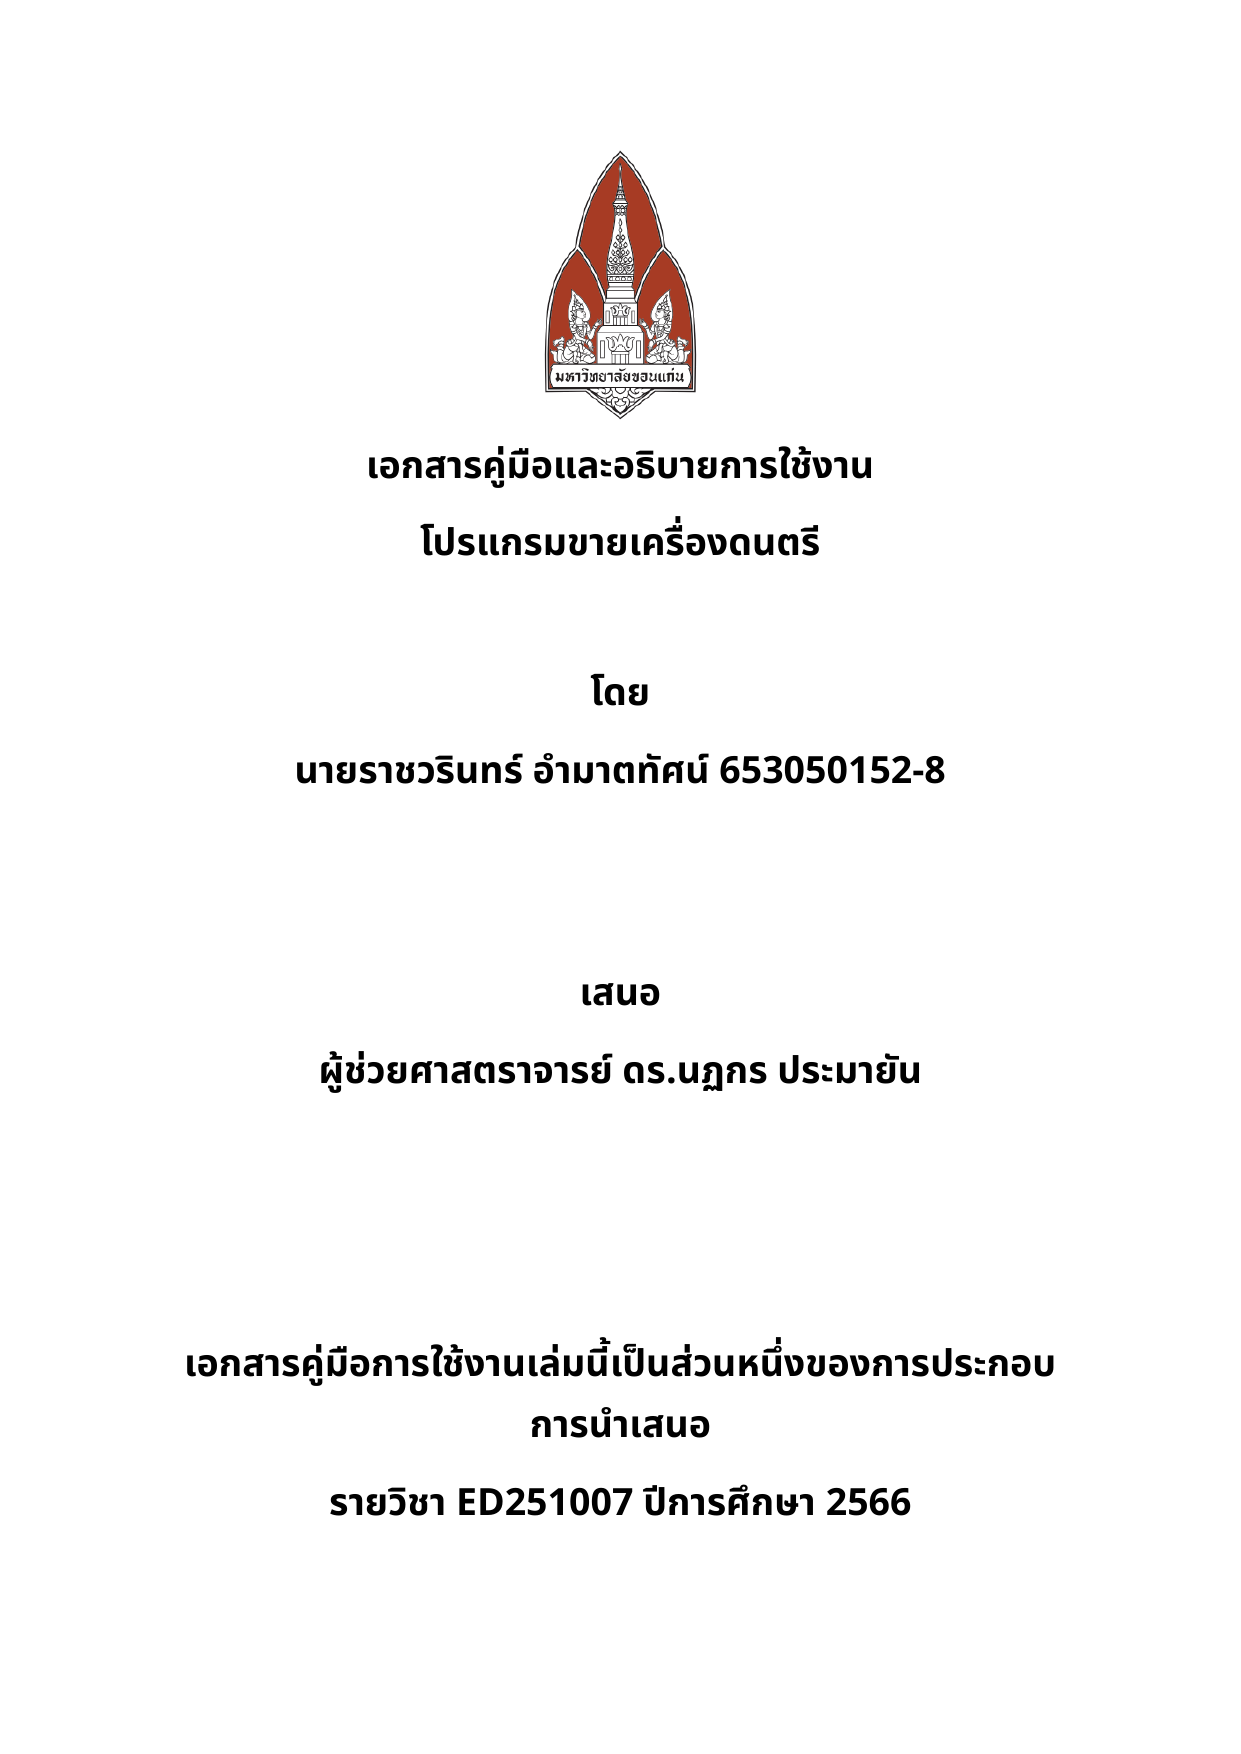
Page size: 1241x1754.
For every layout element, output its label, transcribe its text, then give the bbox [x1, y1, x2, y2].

picture [532, 150, 708, 420]
text นายราชวรินทร์ อำมาตทัศน์ 653050152-8 [150, 743, 1090, 800]
text เสนอ [150, 965, 1090, 1022]
text ผู้ช่วยศาสตราจารย์ ดร.นฏกร ประมายัน [150, 1043, 1090, 1100]
text รายวิชา ED251007 ปีการศึกษา 2566 [150, 1475, 1090, 1532]
text เอกสารคู่มือการใช้งานเล่มนี้เป็นส่วนหนึ่งของการประกอบการนำเสนอ [150, 1336, 1090, 1454]
text เอกสารคู่มือและอธิบายการใช้งาน [150, 438, 1090, 495]
text โดย [150, 666, 1090, 722]
text โปรแกรมขายเครื่องดนตรี [150, 516, 1090, 573]
